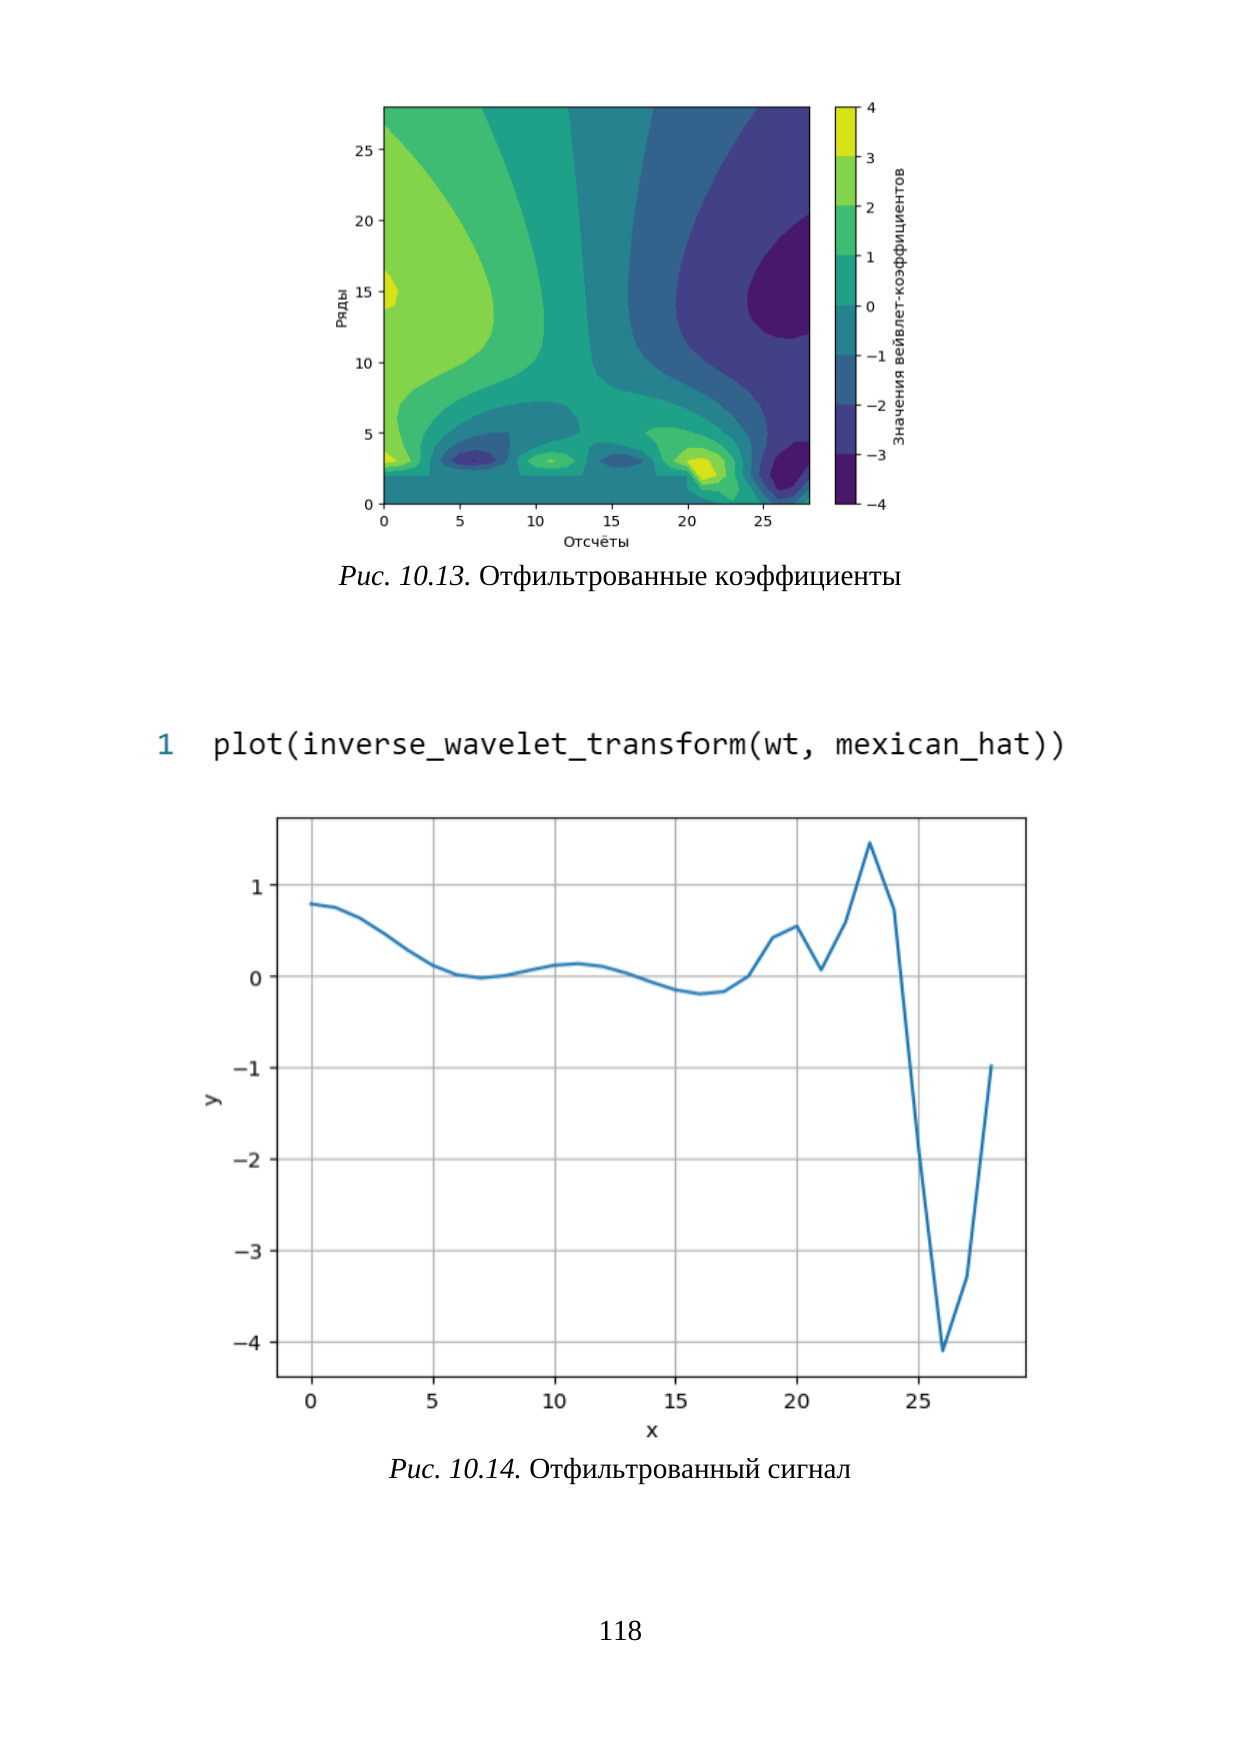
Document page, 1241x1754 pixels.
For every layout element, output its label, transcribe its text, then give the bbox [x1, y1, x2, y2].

picture [328, 88, 912, 551]
text Рис. 10.13. Отфильтрованные коэффициенты [118, 558, 1122, 592]
picture [118, 683, 1123, 1452]
text Рис. 10.14. Отфильтрованный сигнал [118, 1452, 1122, 1485]
